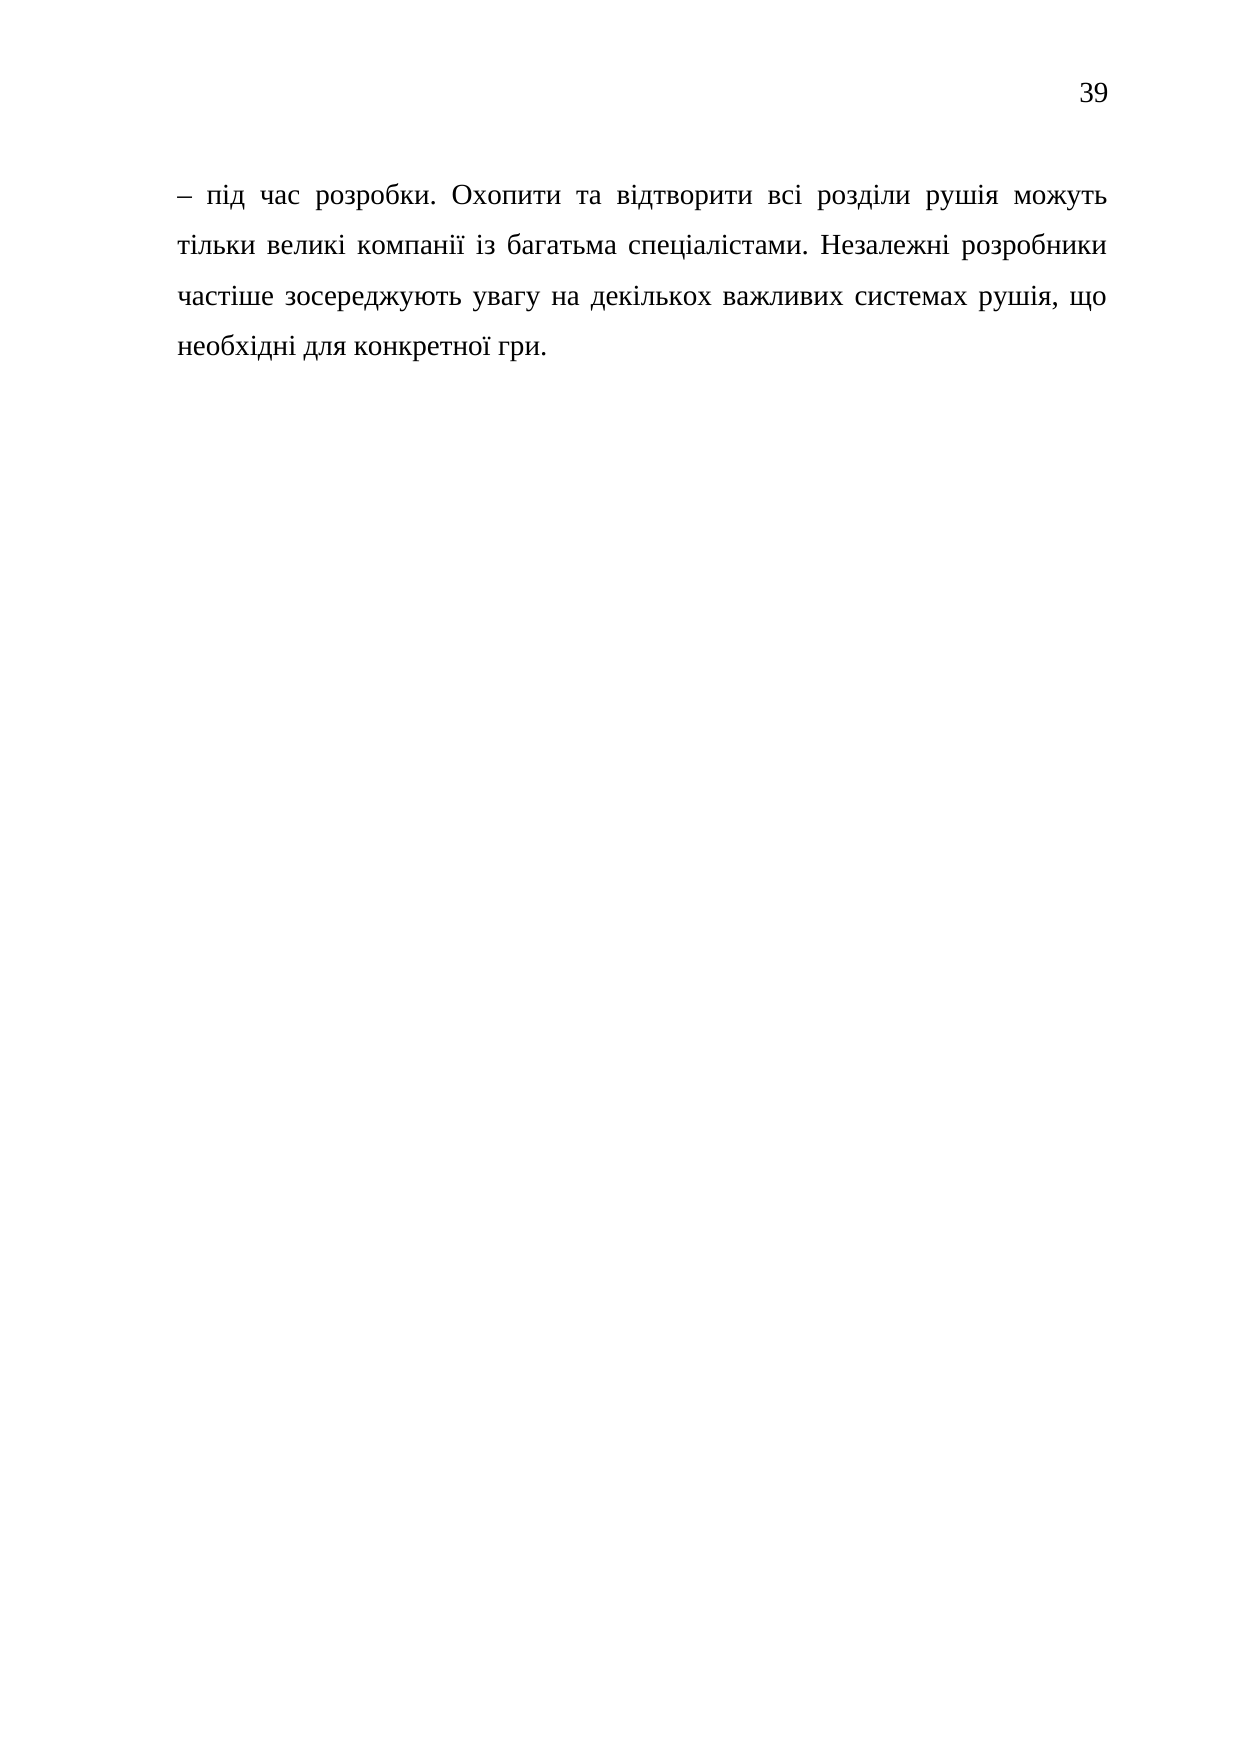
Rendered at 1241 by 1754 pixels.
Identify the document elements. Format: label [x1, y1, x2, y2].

text [177, 177, 1108, 361]
